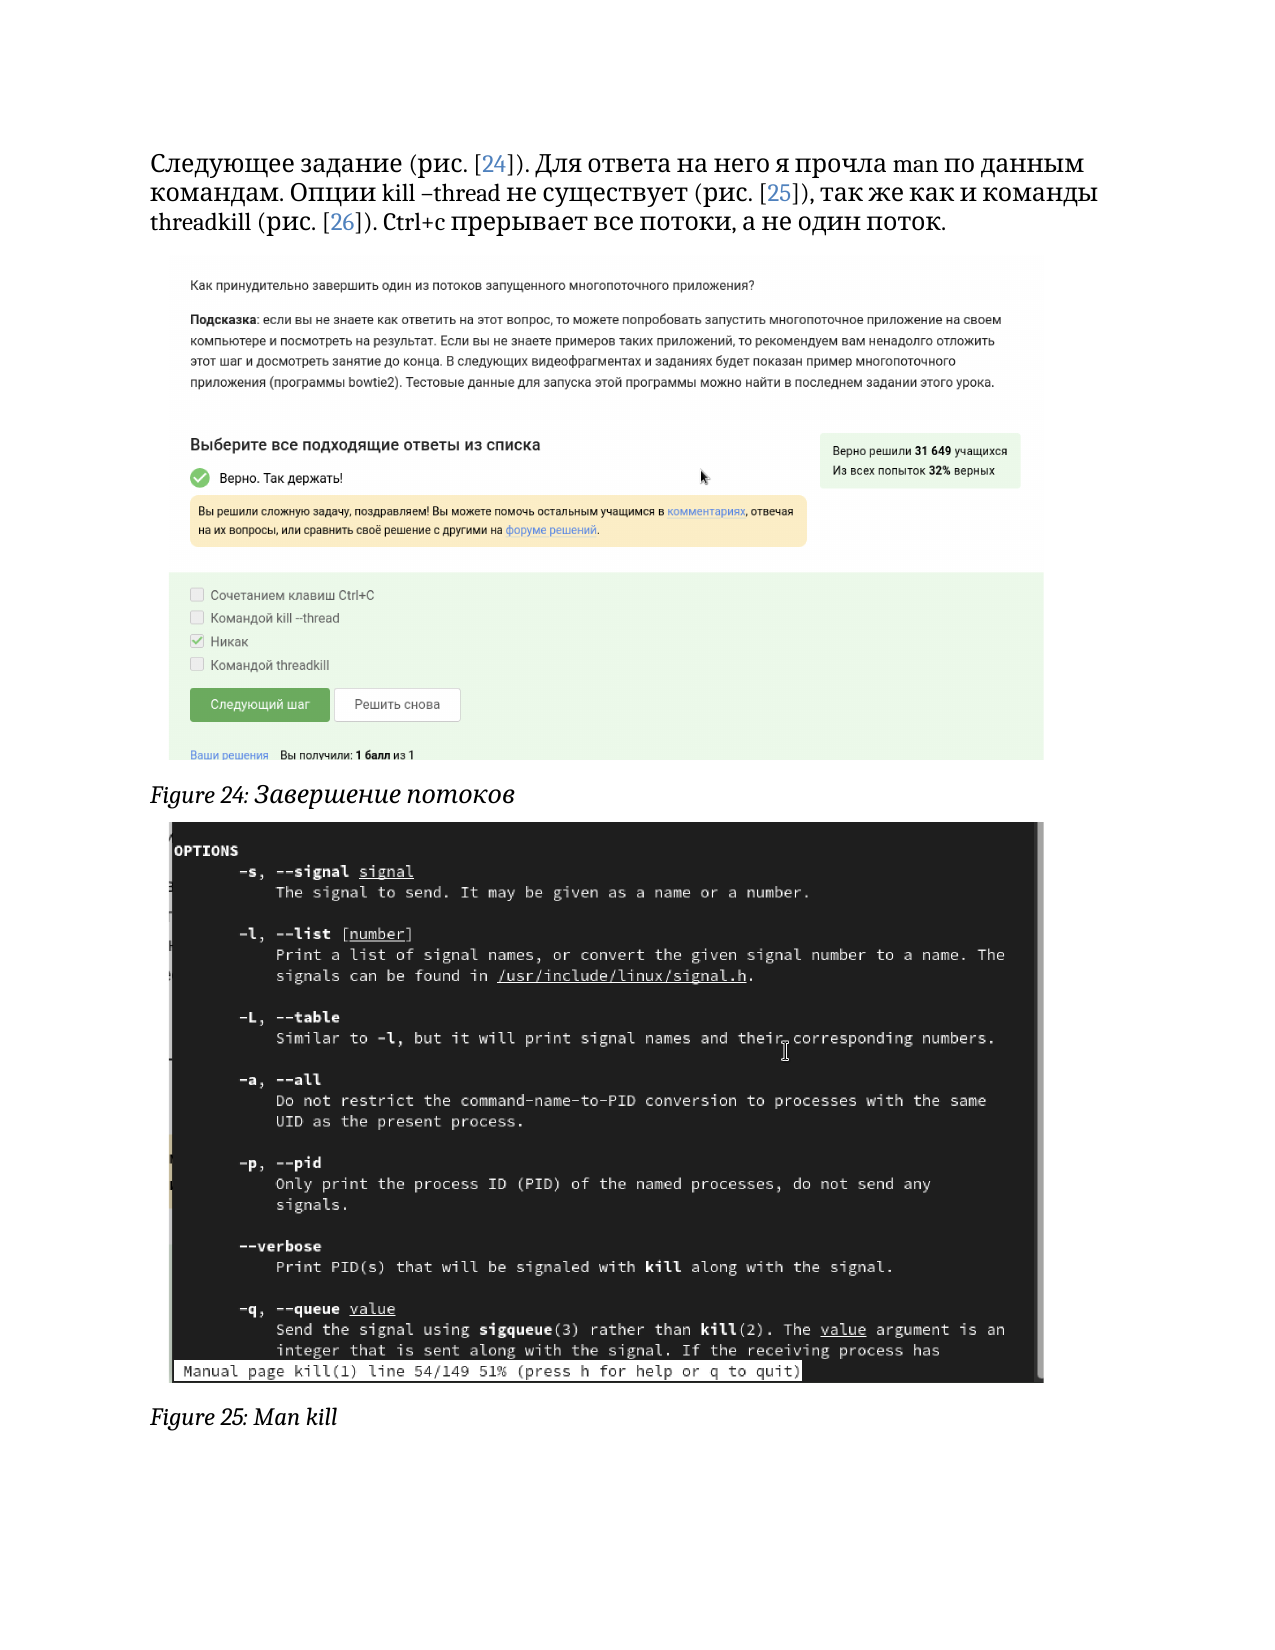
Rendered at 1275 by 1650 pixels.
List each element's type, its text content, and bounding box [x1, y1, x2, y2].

picture [168, 255, 1044, 760]
picture [168, 822, 1044, 1383]
text Figure 25: Man kill [150, 1403, 1125, 1432]
text Figure 24: Завершение потоков [150, 781, 1125, 809]
text Следующее задание (рис. [24]). Для ответа на него я прочла man по данным командам. Опции kill –thread не существует (рис. [25]), так же как и команды threadkill (рис. [26]). Ctrl+c прерывает все потоки, а не один поток. [150, 150, 1125, 236]
